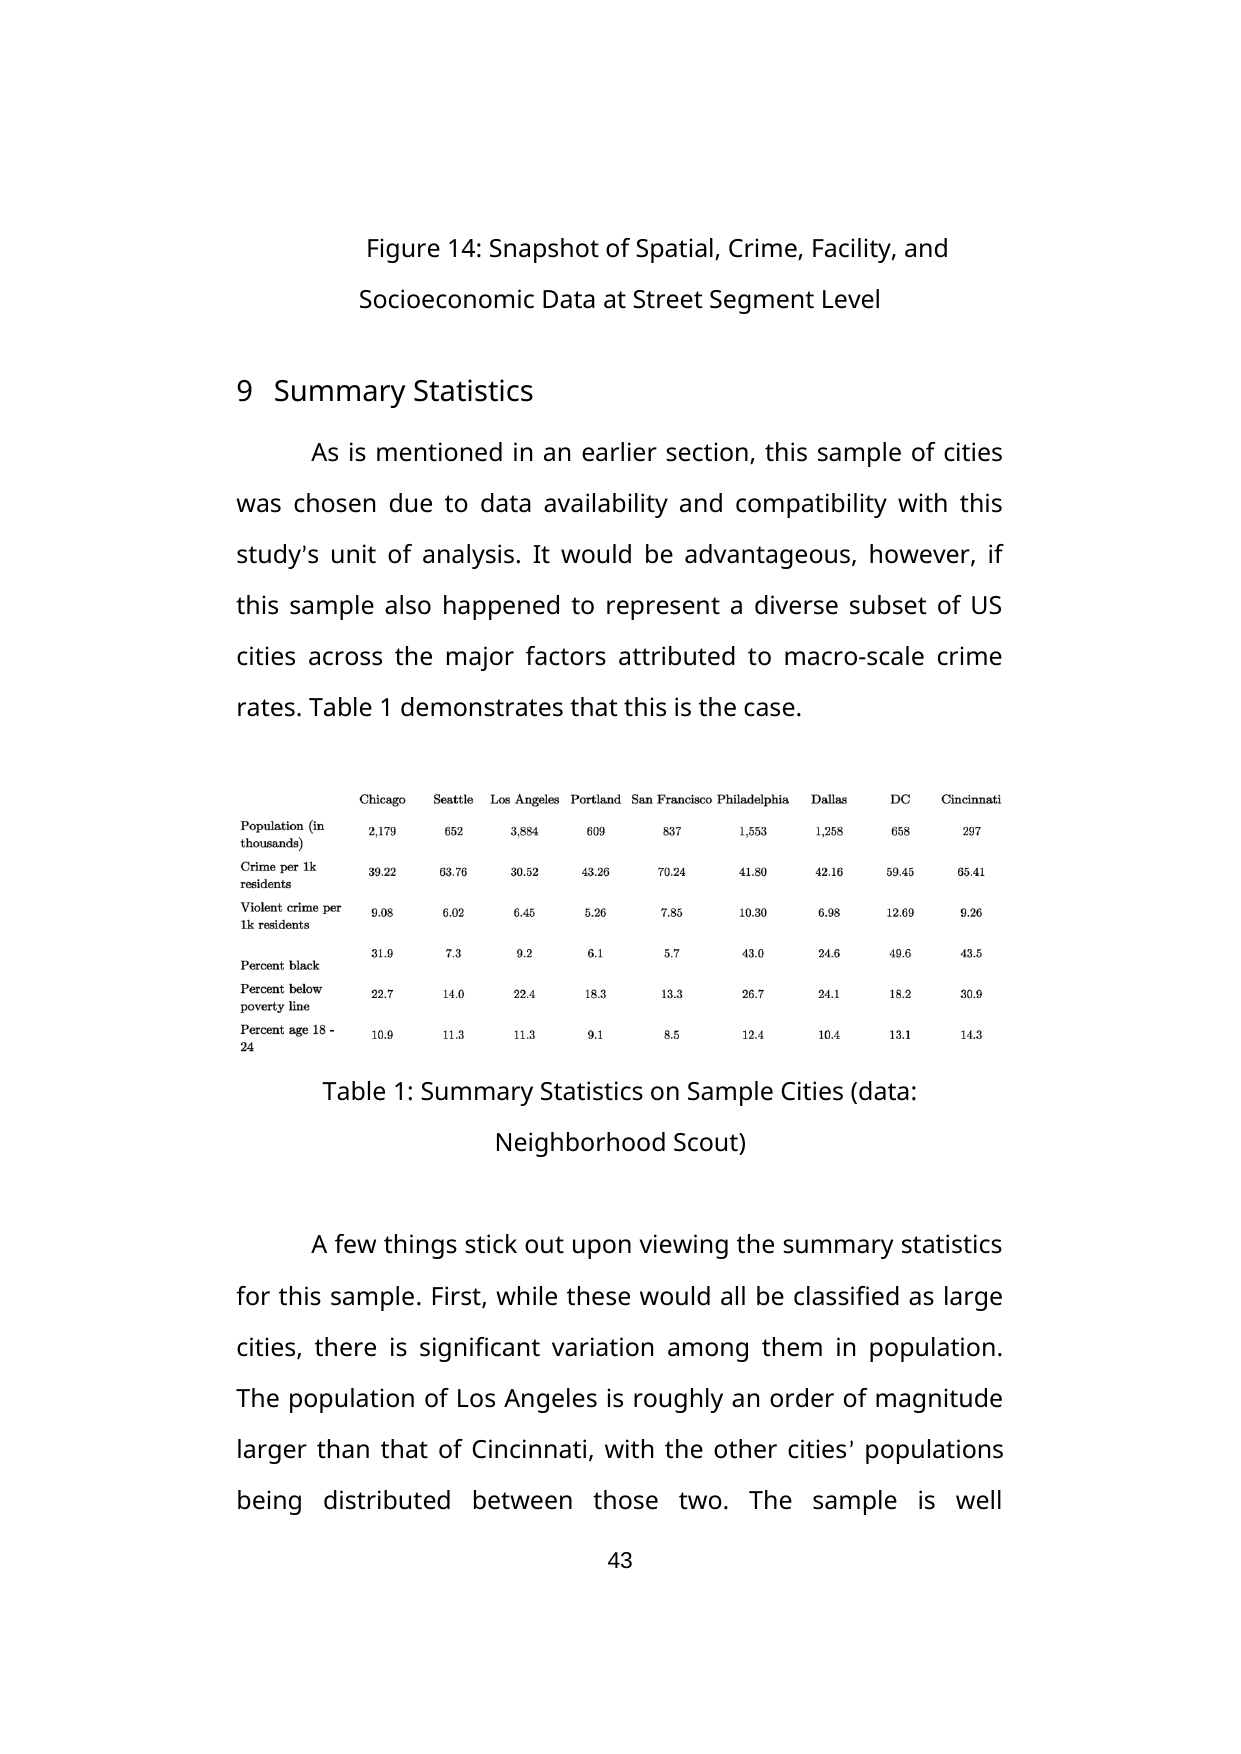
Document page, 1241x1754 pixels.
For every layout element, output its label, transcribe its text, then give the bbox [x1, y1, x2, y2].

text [236, 1227, 1004, 1516]
subtitle Summary Statistics [236, 370, 1004, 409]
text Table 1: Summary Statistics on Sample Cities (data: Neighborhood Scout) [236, 1074, 1004, 1159]
picture [236, 791, 1004, 1060]
text Figure 14: Snapshot of Spatial, Crime, Facility, and Socioeconomic Data at Street Segment Level [236, 230, 1004, 315]
text As is mentioned in an earlier section, this sample of cities was chosen due to data availability and compatibility with this study’s unit of analysis. It would be advantageous, however, if this sample also happened to represent a diverse subset of US cities across the major factors attributed to macro-scale crime rates. Table 1 demonstrates that this is the case. [236, 434, 1004, 723]
